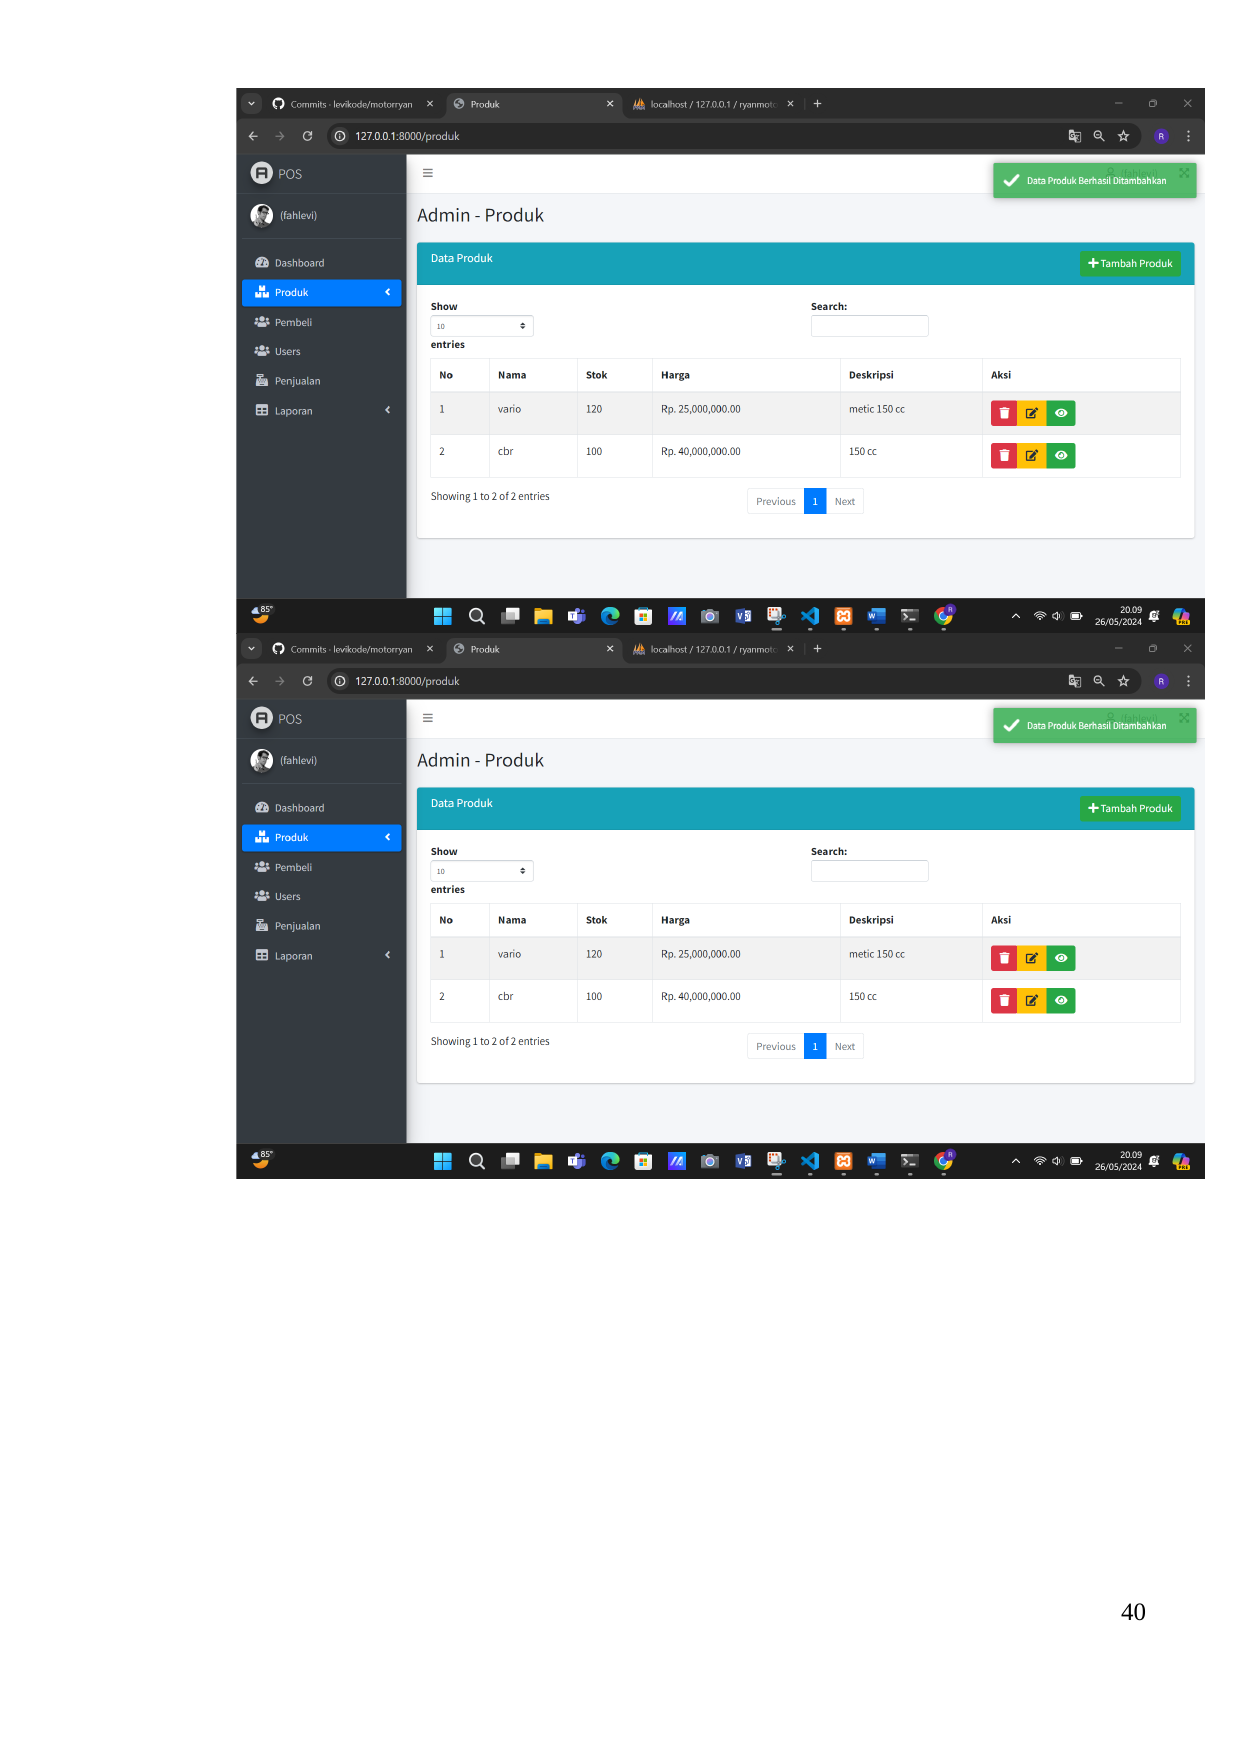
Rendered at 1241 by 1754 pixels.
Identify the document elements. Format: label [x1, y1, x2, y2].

picture [236, 88, 1205, 1179]
